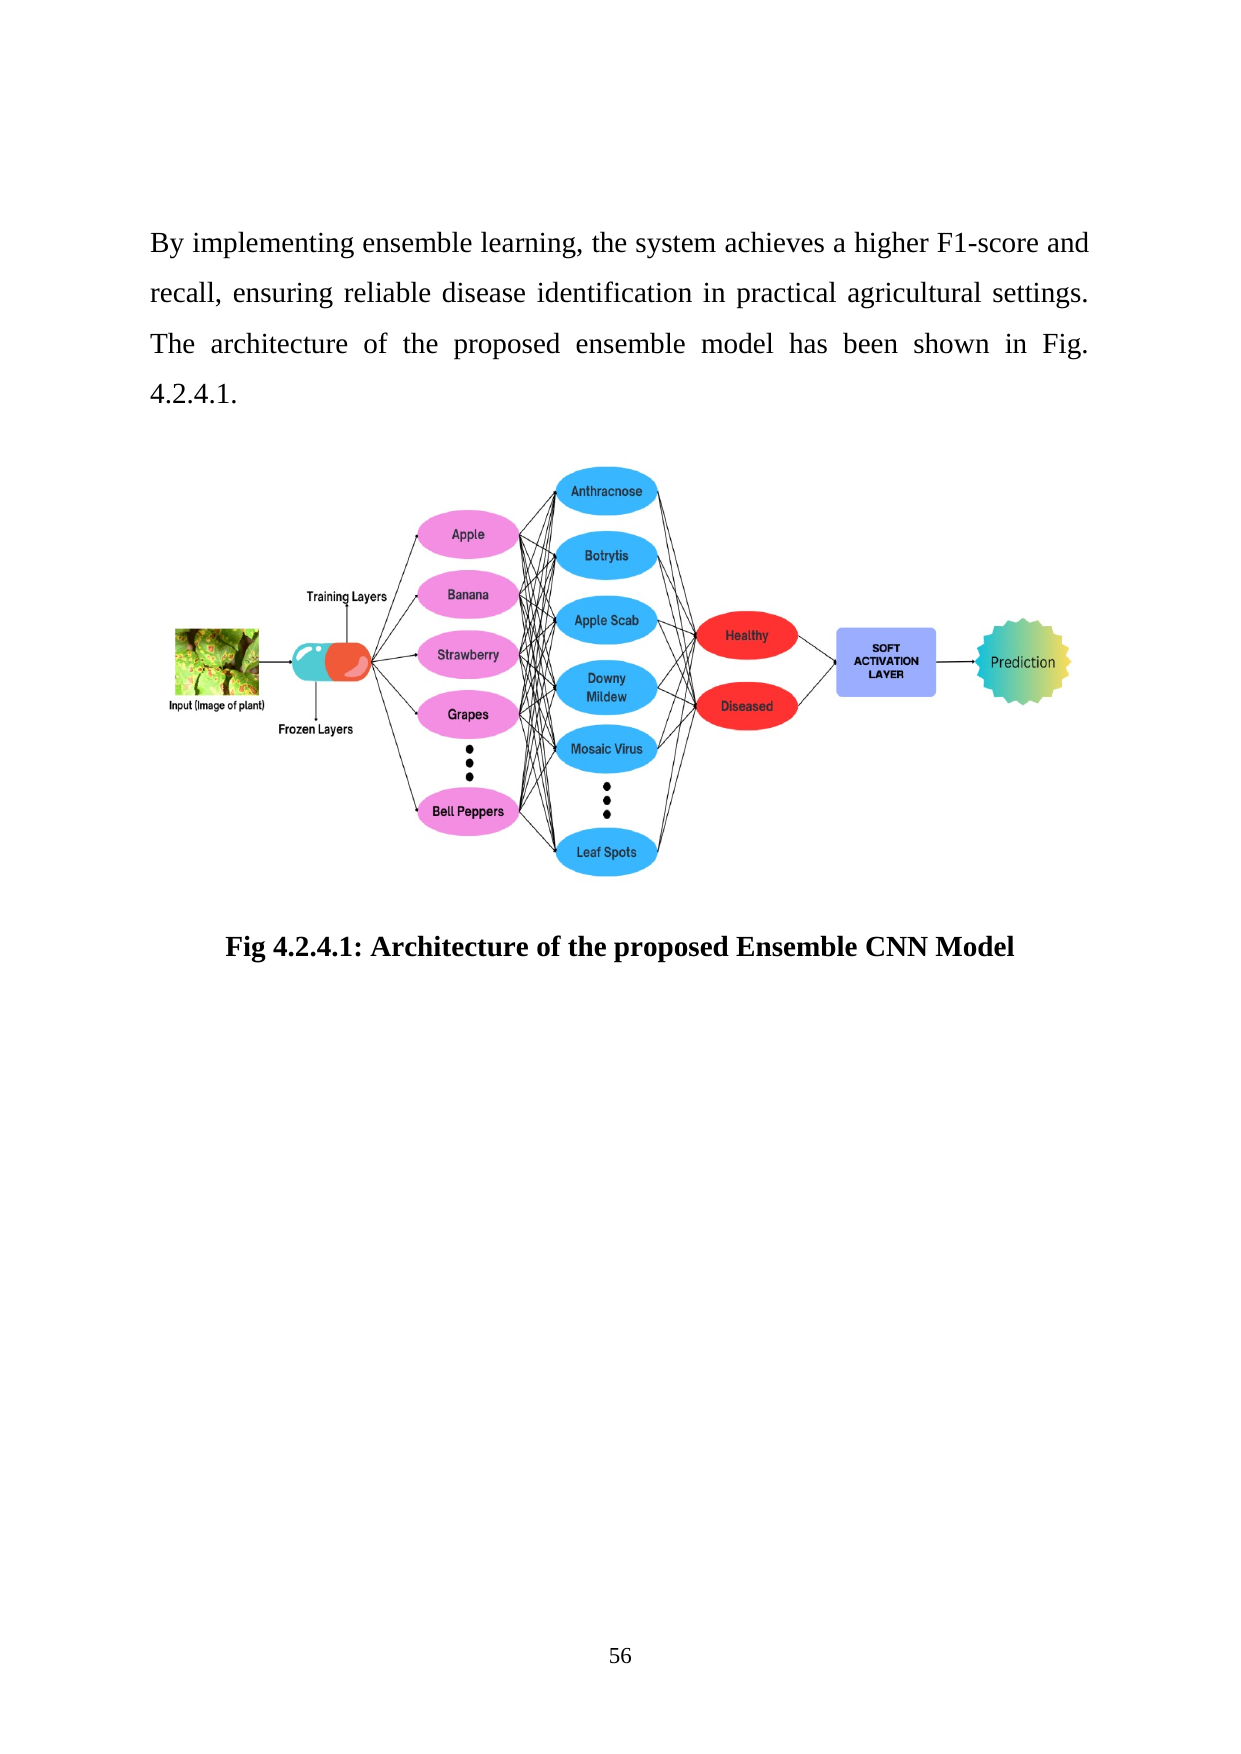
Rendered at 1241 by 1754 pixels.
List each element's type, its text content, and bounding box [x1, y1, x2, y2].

text By implementing ensemble learning, the system achieves a higher F1-score and recall, ensuring reliable disease identification in practical agricultural settings. The architecture of the proposed ensemble model has been shown in Fig. 4.2.4.1. [150, 225, 1090, 410]
text Fig 4.2.4.1: Architecture of the proposed Ensemble CNN Model [150, 929, 1090, 962]
picture [150, 451, 1091, 904]
